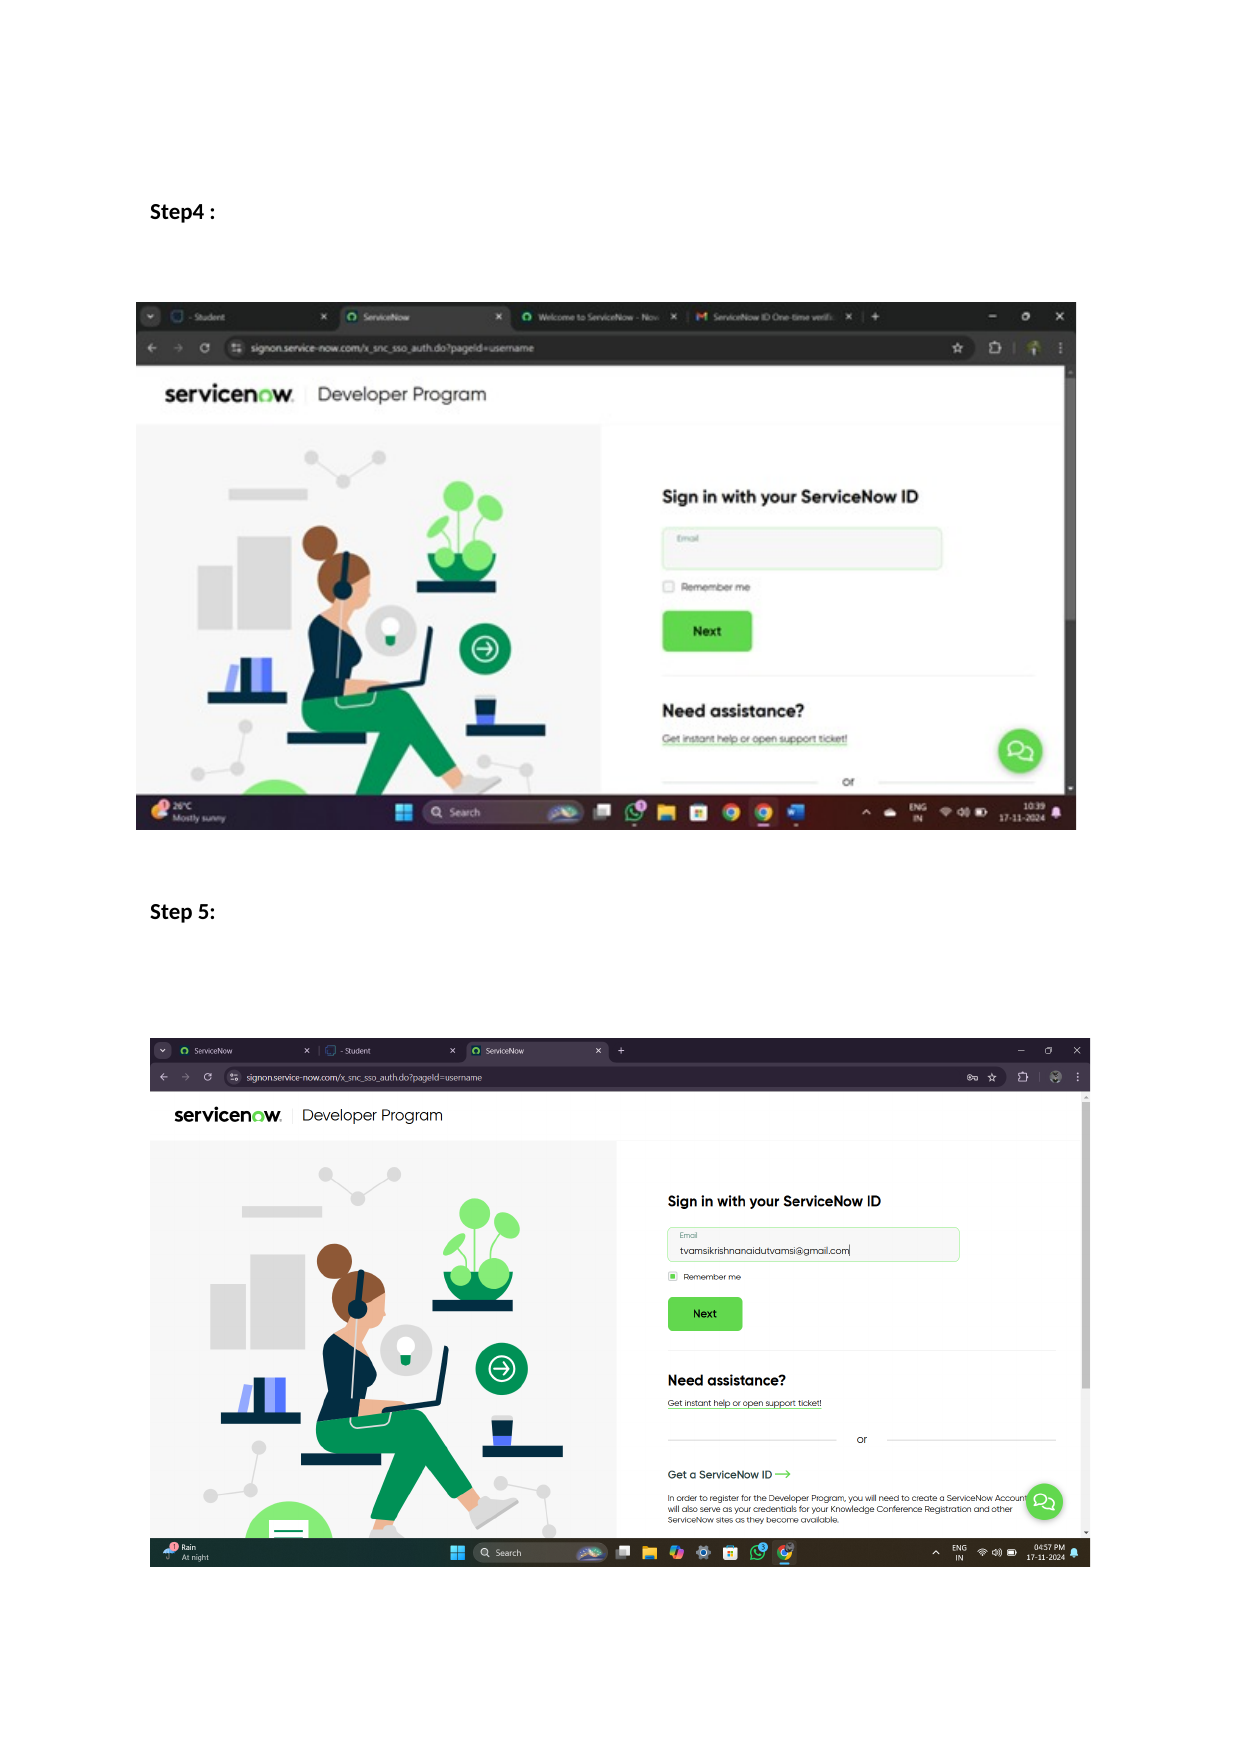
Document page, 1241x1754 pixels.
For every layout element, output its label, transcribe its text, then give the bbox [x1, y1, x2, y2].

text Step 5: [150, 897, 1090, 926]
text Step4 : [150, 197, 1090, 225]
picture [136, 302, 1077, 830]
picture [150, 1038, 1091, 1567]
